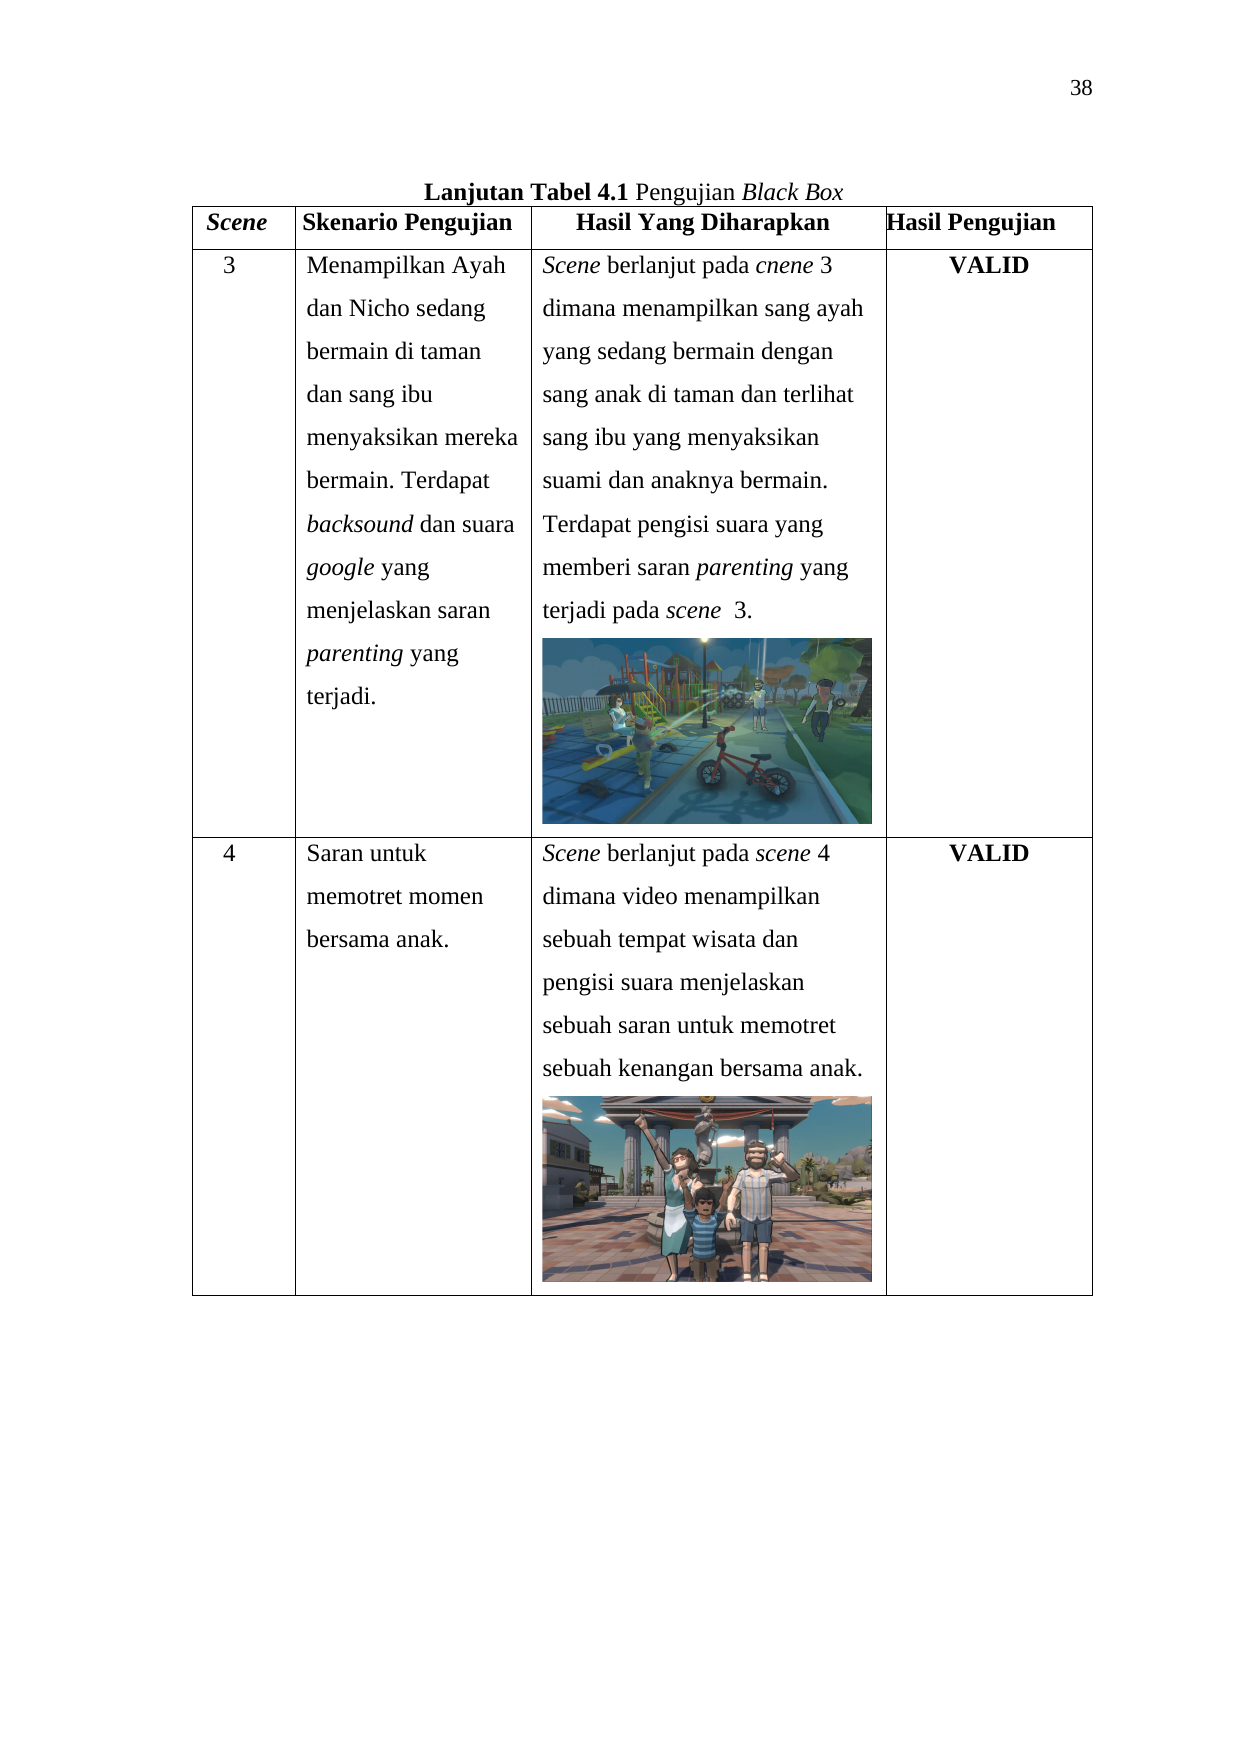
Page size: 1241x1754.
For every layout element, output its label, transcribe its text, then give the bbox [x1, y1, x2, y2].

table_cell VALID [887, 250, 1092, 837]
table_cell Saran untuk memotret momen bersama anak. [296, 838, 531, 1295]
table_cell Scene berlanjut pada cnene 3 dimana menampilkan sang ayah yang sedang bermain dengan sang anak di taman dan terlihat sang ibu yang menyaksikan suami dan anaknya bermain. Terdapat pengisi suara yang memberi saran parenting yang terjadi pada scene 3. [532, 250, 886, 837]
table_cell 3 [193, 250, 295, 837]
table_header Skenario Pengujian [296, 207, 531, 249]
picture [542, 638, 872, 824]
table_header Scene [193, 207, 295, 249]
table_cell VALID [887, 838, 1092, 1295]
table_cell Scene berlanjut pada scene 4 dimana video menampilkan sebuah tempat wisata dan pengisi suara menjelaskan sebuah saran untuk memotret sebuah kenangan bersama anak. [532, 838, 886, 1295]
table_header Hasil Yang Diharapkan [532, 207, 886, 249]
table_header Hasil Pengujian [887, 207, 1092, 249]
table_cell Menampilkan Ayah dan Nicho sedang bermain di taman dan sang ibu menyaksikan mereka bermain. Terdapat backsound dan suara google yang menjelaskan saran parenting yang terjadi. [296, 250, 531, 837]
picture [542, 1096, 872, 1282]
text Lanjutan Tabel 4.1 Pengujian Black Box [177, 177, 1092, 206]
table_cell 4 [193, 838, 295, 1295]
